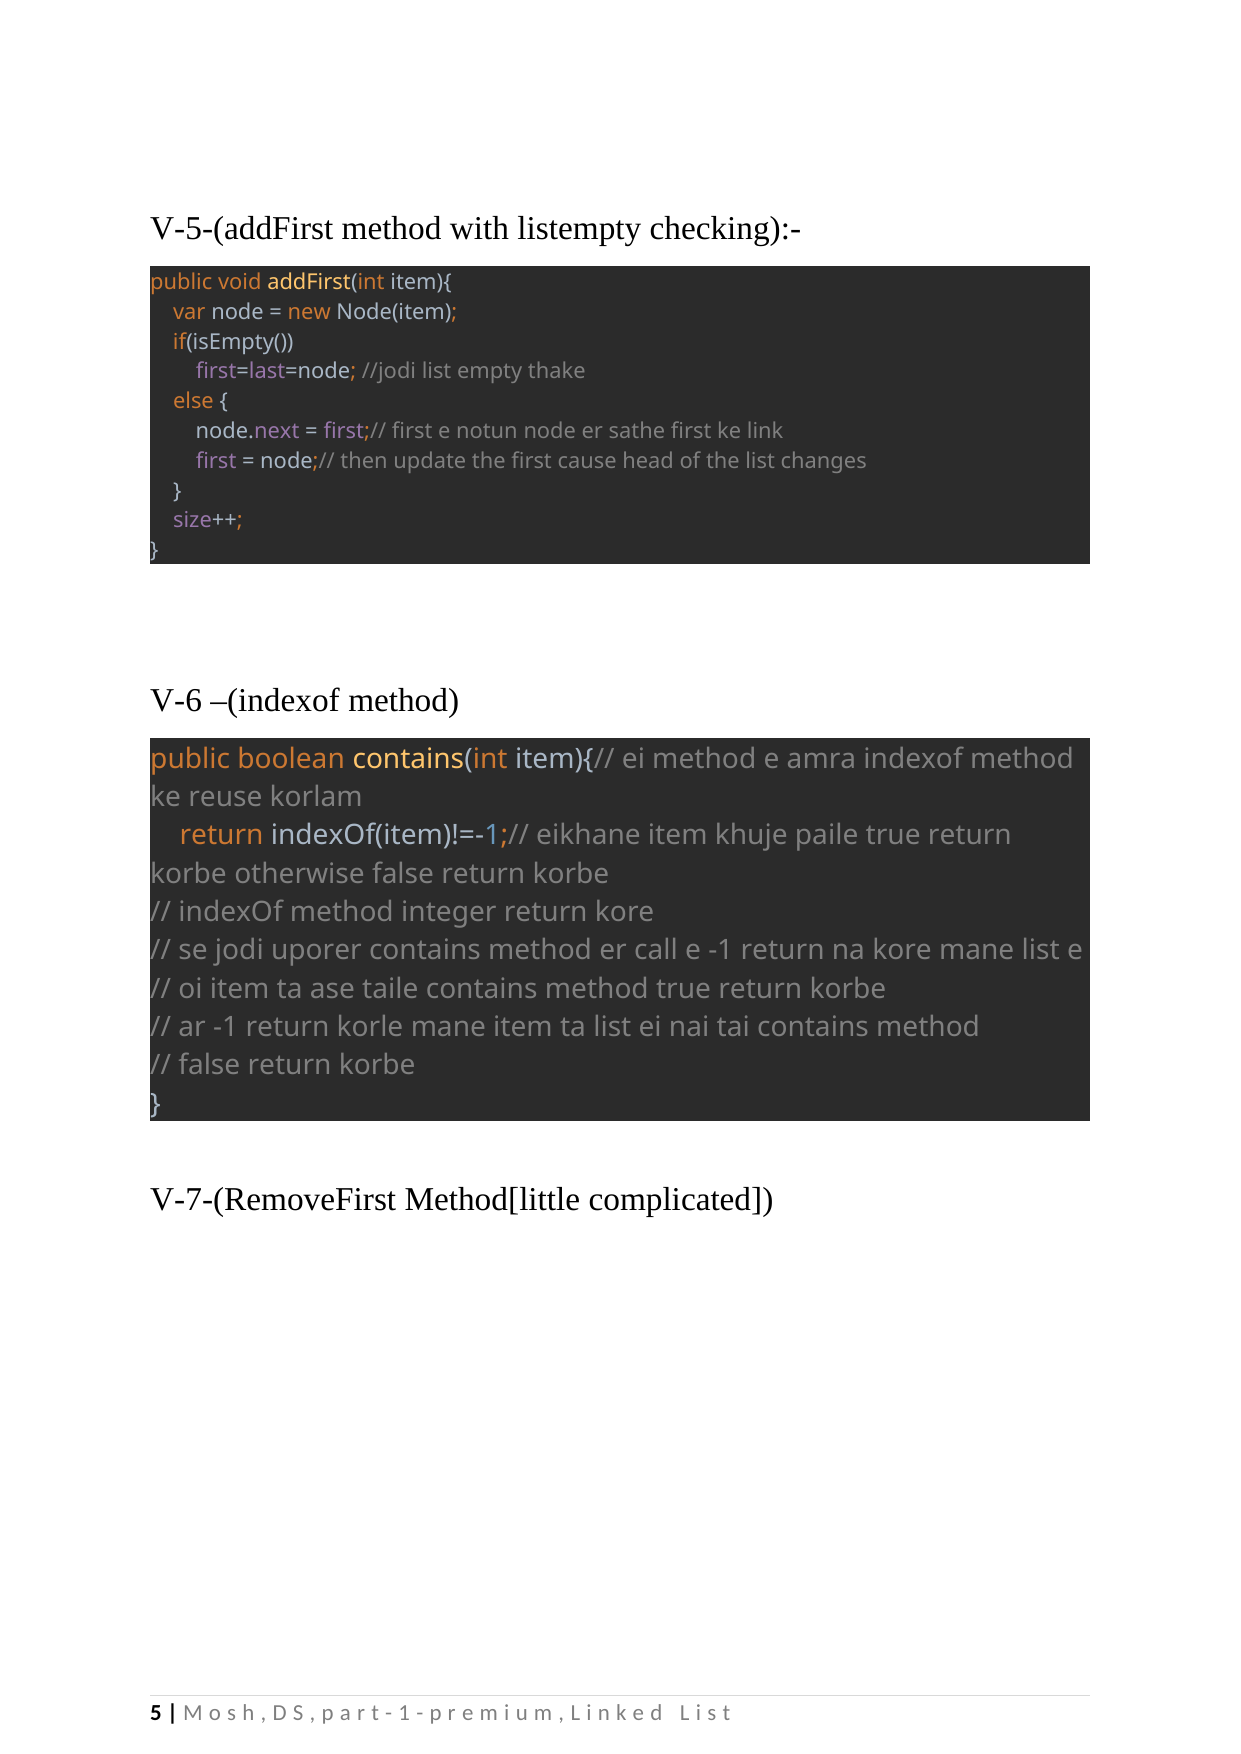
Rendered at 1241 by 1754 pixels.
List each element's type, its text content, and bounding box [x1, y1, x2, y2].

text V-5-(addFirst method with listempty checking):- [150, 208, 1090, 246]
text public void addFirst(int item){ var node = new Node(item); if(isEmpty()) first=last=node; //jodi list empty thake else { node.next = first;// first e notun node er sathe first ke link first = node;// then update the first cause head of the list changes } size++; } [150, 266, 1090, 564]
text V-7-(RemoveFirst Method[little complicated]) [150, 1179, 1090, 1218]
text public boolean contains(int item){// ei method e amra indexof method ke reuse korlam return indexOf(item)!=-1;// eikhane item khuje paile true return korbe otherwise false return korbe // indexOf method integer return kore // se jodi uporer contains method er call e -1 return na kore mane list e // oi item ta ase taile contains method true return korbe // ar -1 return korle mane item ta list ei nai tai contains method // false return korbe } [150, 738, 1090, 1121]
text V-6 –(indexof method) [150, 680, 1090, 718]
